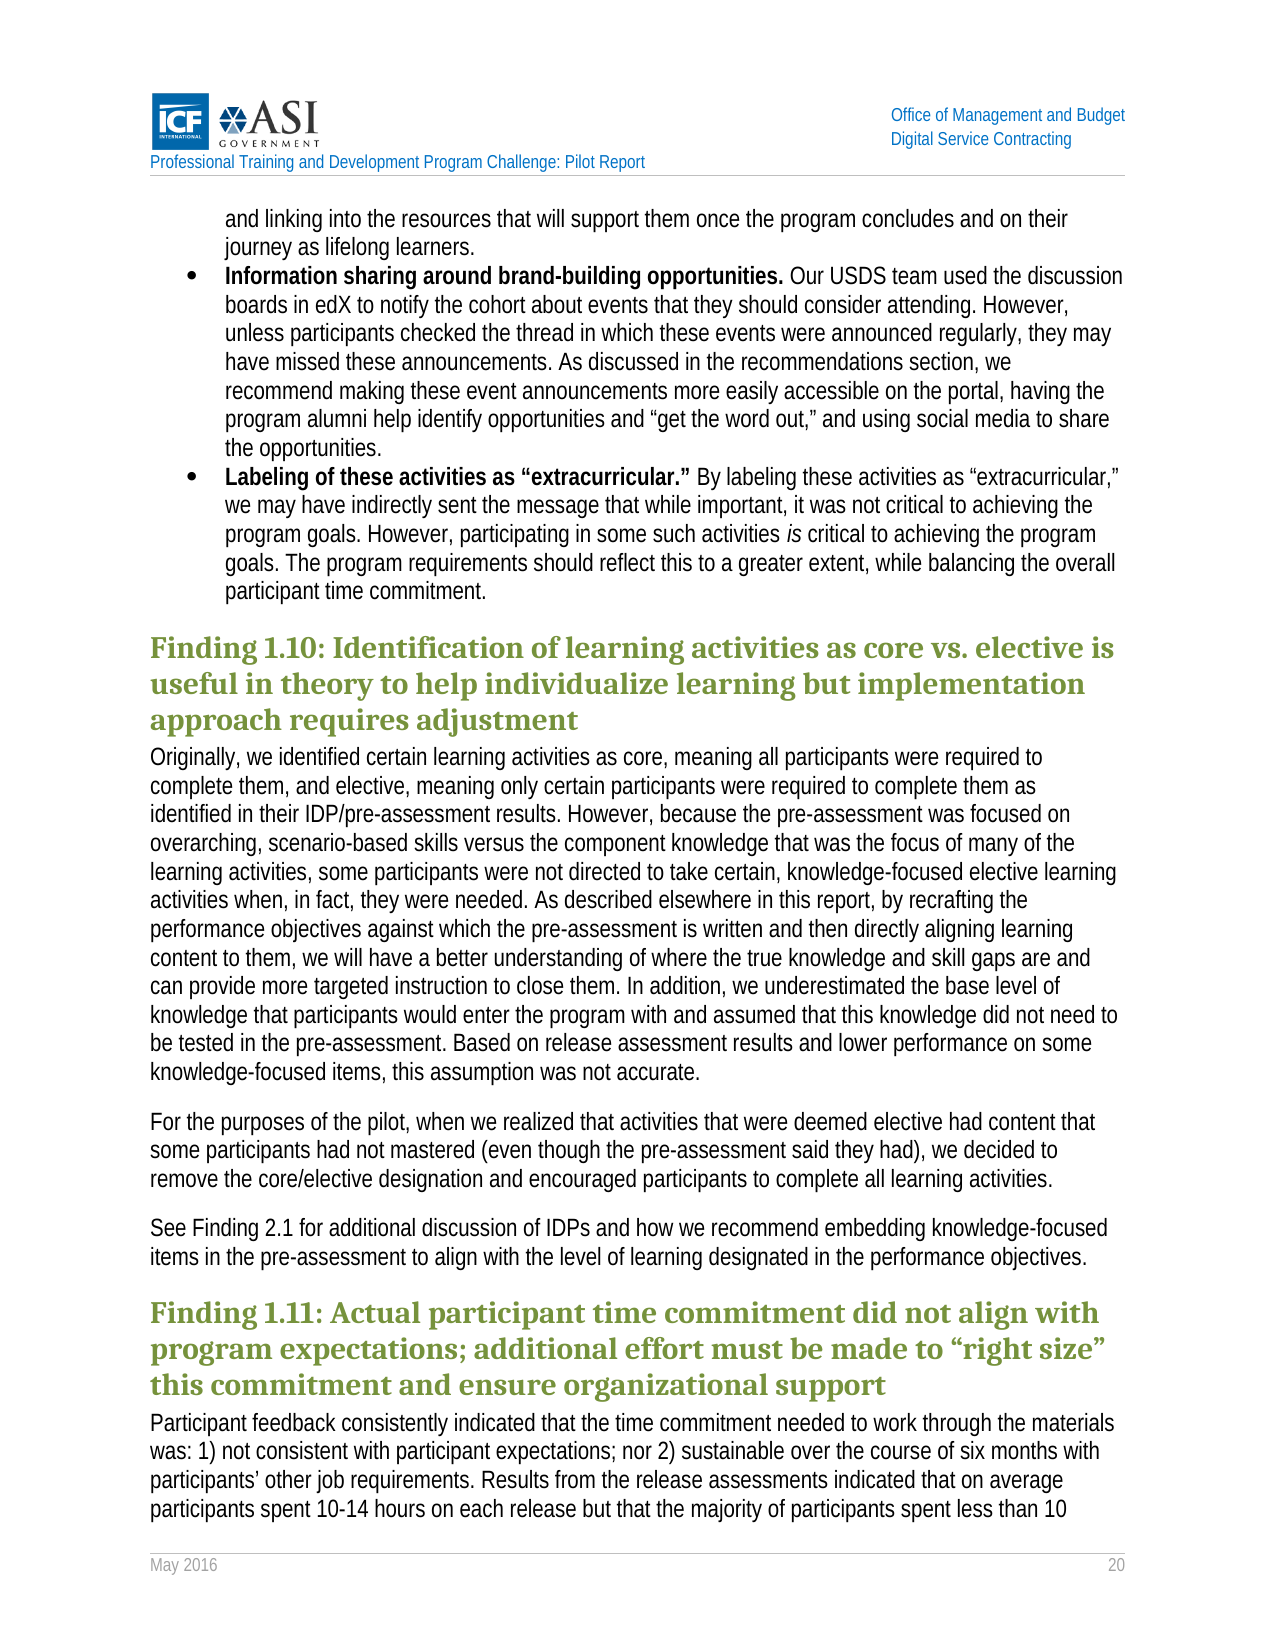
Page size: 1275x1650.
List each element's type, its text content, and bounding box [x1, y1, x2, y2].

text Originally, we identified certain learning activities as core, meaning all participants were required to complete them, and elective, meaning only certain participants were required to complete them as identified in their IDP/pre-assessment results. However, because the pre-assessment was focused on overarching, scenario-based skills versus the component knowledge that was the focus of many of the learning activities, some participants were not directed to take certain, knowledge-focused elective learning activities when, in fact, they were needed. As described elsewhere in this report, by recrafting the performance objectives against which the pre-assessment is written and then directly aligning learning content to them, we will have a better understanding of where the true knowledge and skill gaps are and can provide more targeted instruction to close them. In addition, we underestimated the base level of knowledge that participants would enter the program with and assumed that this knowledge did not need to be tested in the pre-assessment. Based on release assessment results and lower performance on some knowledge-focused items, this assumption was not accurate. [150, 742, 1125, 1086]
subtitle Finding 1.10: Identification of learning activities as core vs. elective is useful in theory to help individualize learning but implementation approach requires adjustment [150, 630, 1125, 738]
picture [215, 98, 322, 150]
text See Finding 2.1 for additional discussion of IDPs and how we recommend embedding knowledge-focused items in the pre-assessment to align with the level of learning designated in the performance objectives. [150, 1213, 1125, 1271]
text For the purposes of the pilot, when we realized that activities that were deemed elective had content that some participants had not mastered (even though the pre-assessment said they had), we decided to remove the core/elective designation and encouraged participants to complete all learning activities. [150, 1107, 1125, 1192]
list Information sharing around brand-building opportunities. Our USDS team used the discussion boards in edX to notify the cohort about events that they should consider attending. However, unless participants checked the thread in which these events were announced regularly, they may have missed these announcements. As discussed in the recommendations section, we recommend making these event announcements more easily accessible on the portal, having the program alumni help identify opportunities and “get the word out,” and using social media to share the opportunities. [187, 261, 1125, 462]
subtitle Finding 1.11: Actual participant time commitment did not align with program expectations; additional effort must be made to “right size” this commitment and ensure organizational support [150, 1296, 1125, 1403]
picture [150, 92, 210, 152]
list Labeling of these activities as “extracurricular.” By labeling these activities as “extracurricular,” we may have indirectly sent the message that while important, it was not critical to achieving the program goals. However, participating in some such activities is critical to achieving the program goals. The program requirements should reflect this to a greater extent, while balancing the overall participant time commitment. [187, 462, 1125, 605]
